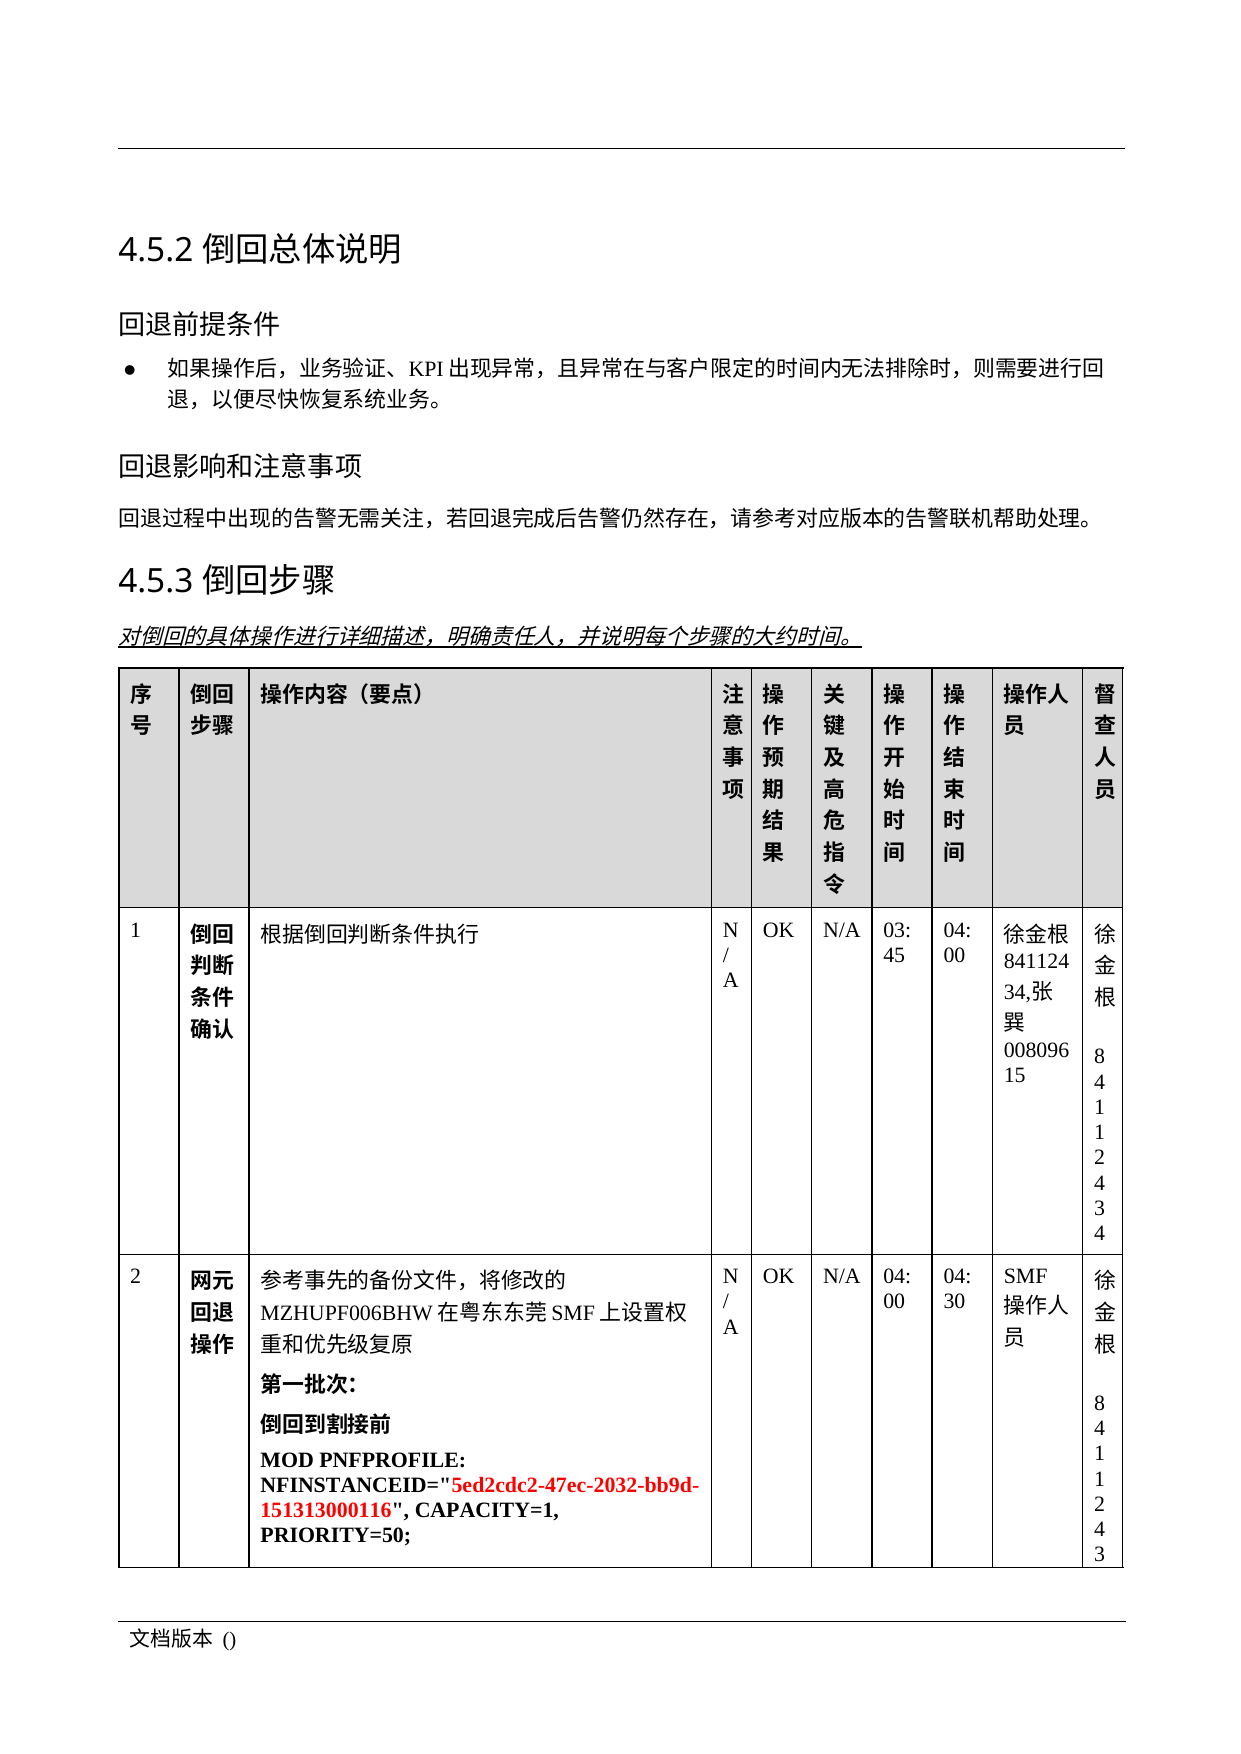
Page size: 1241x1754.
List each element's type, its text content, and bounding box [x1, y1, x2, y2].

table_cell N/A [712, 908, 751, 1253]
table_cell 2 [120, 1255, 178, 1566]
table_cell OK [752, 1255, 811, 1566]
table_cell 网元回退操作 [180, 1255, 248, 1566]
table_header 督查人员 [1083, 669, 1122, 907]
table_cell 徐金根 84112434,张巽 00809615 [993, 908, 1082, 1253]
table_cell 徐金根 84112434 [1083, 908, 1122, 1253]
table_cell 04:00 [873, 1255, 931, 1566]
table_header 注意事项 [712, 669, 751, 907]
table_header 操作结束时间 [933, 669, 992, 907]
table_header 倒回步骤 [180, 669, 248, 907]
table_cell N/A [812, 1255, 871, 1566]
table_cell SMF操作人员 [993, 1255, 1082, 1566]
subtitle 倒回步骤 [118, 553, 1122, 602]
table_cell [250, 1255, 711, 1566]
table_cell 04:00 [933, 908, 992, 1253]
table_header 操作预期结果 [752, 669, 811, 907]
table_header 关键及高危指令 [812, 669, 871, 907]
table_cell 倒回判断条件确认 [180, 908, 248, 1253]
text 对倒回的具体操作进行详细描述，明确责任人，并说明每个步骤的大约时间。 [118, 619, 1122, 650]
table_cell 根据倒回判断条件执行 [250, 908, 711, 1253]
text 回退影响和注意事项 [118, 445, 1122, 484]
table_header 操作人员 [993, 669, 1082, 907]
table_header 操作开始时间 [873, 669, 931, 907]
table_cell 徐金根 84112434 [1083, 1255, 1122, 1566]
subtitle 倒回总体说明 [118, 223, 1122, 272]
list 如果操作后，业务验证、KPI出现异常，且异常在与客户限定的时间内无法排除时，则需要进行回退，以便尽快恢复系统业务。 [123, 351, 1122, 414]
table_cell OK [752, 908, 811, 1253]
table_cell N/A [712, 1255, 751, 1566]
table_cell 1 [120, 908, 178, 1253]
text 回退过程中出现的告警无需关注，若回退完成后告警仍然存在，请参考对应版本的告警联机帮助处理。 [118, 501, 1122, 533]
table_header 操作内容（要点） [250, 669, 711, 907]
text 回退前提条件 [118, 303, 1122, 342]
table_cell 04:30 [933, 1255, 992, 1566]
table_cell 03:45 [873, 908, 931, 1253]
table_cell N/A [812, 908, 871, 1253]
table_header 序号 [120, 669, 178, 907]
